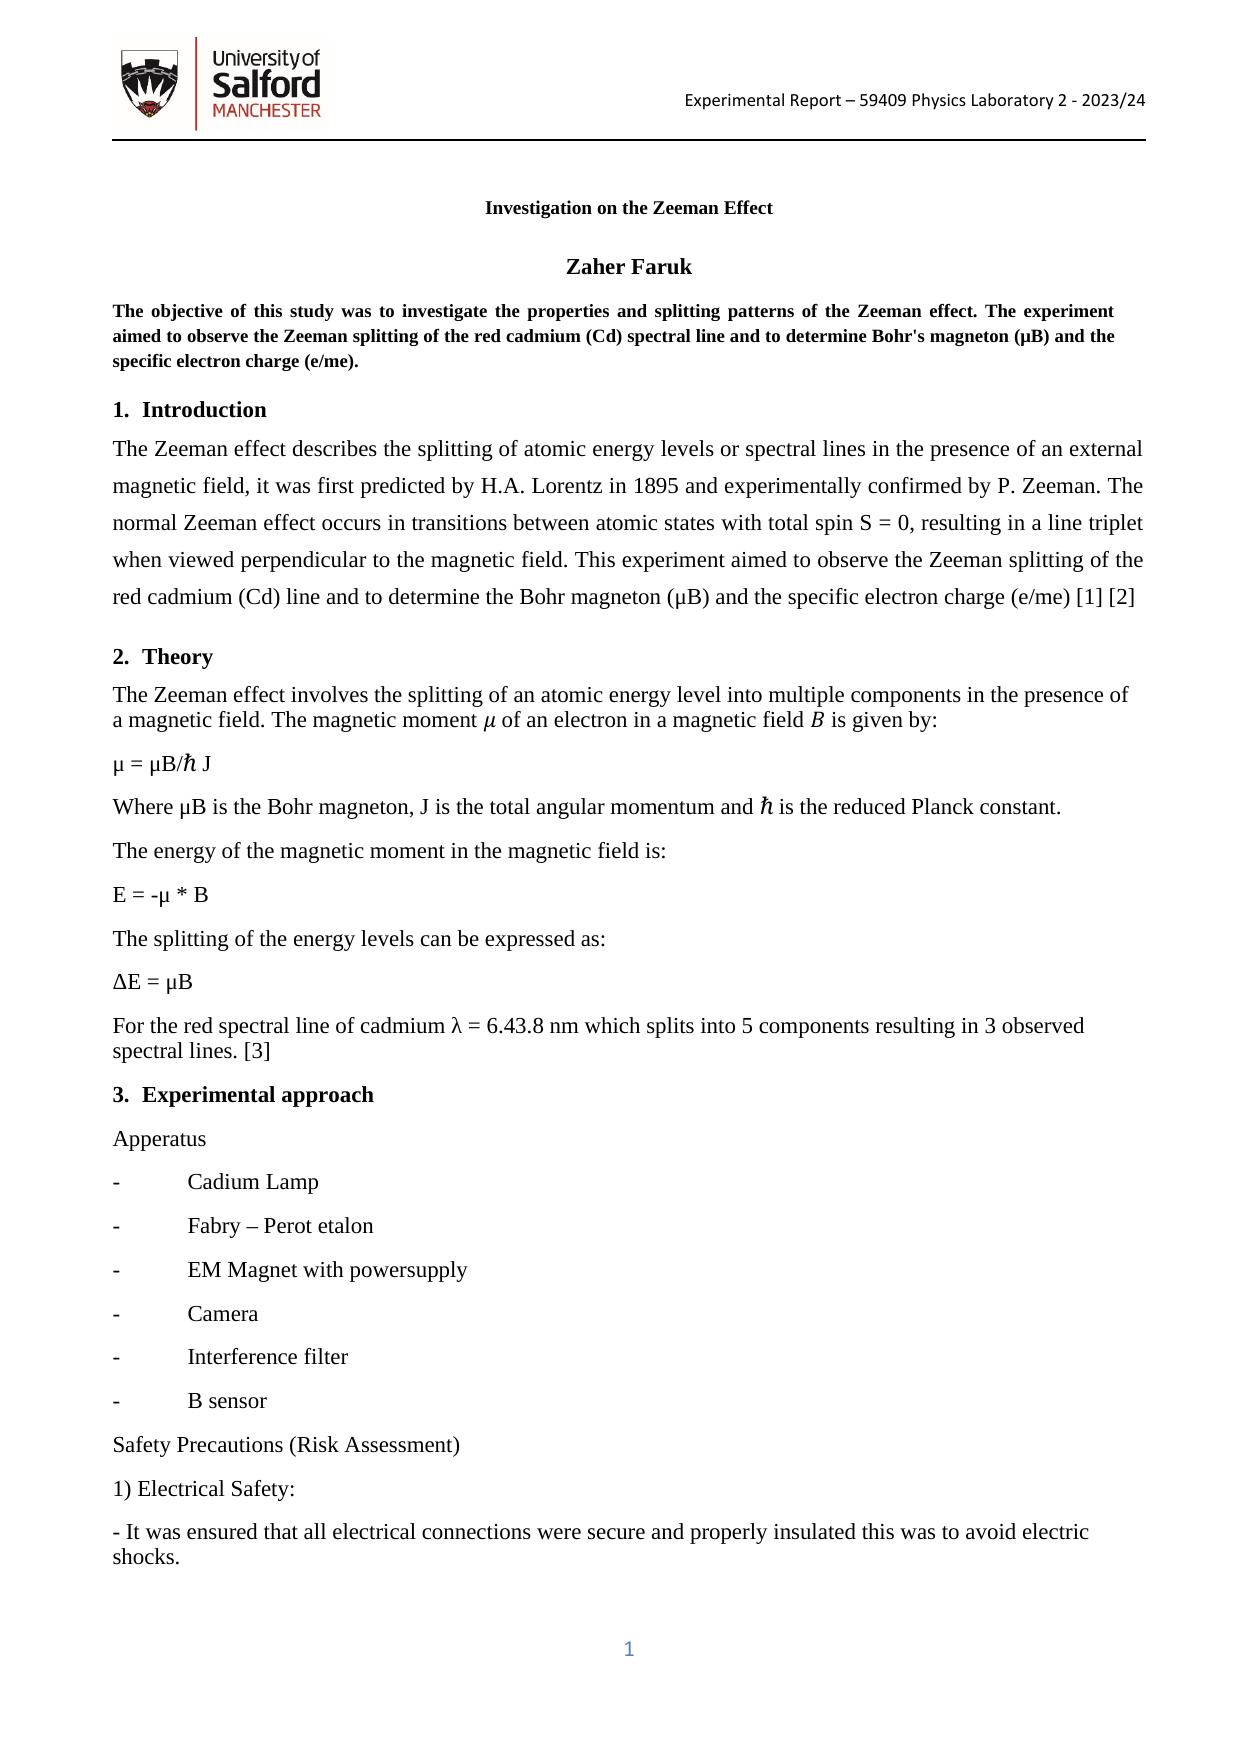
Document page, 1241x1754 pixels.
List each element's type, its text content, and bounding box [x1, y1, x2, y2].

text The splitting of the energy levels can be expressed as: [112, 926, 1146, 951]
text - Interference filter [112, 1345, 1146, 1370]
text The objective of this study was to investigate the properties and splitting patterns of the Zeeman effect. The experiment aimed to observe the Zeeman splitting of the red cadmium (Cd) spectral line and to determine Bohr's magneton (μB) and the specific electron charge (e/me). [112, 298, 1116, 373]
text Where μB is the Bohr magneton, J is the total angular momentum and ℏ is the reduced Planck constant. [112, 795, 1146, 820]
text - It was ensured that all electrical connections were secure and properly insulated this was to avoid electric shocks. [112, 1520, 1146, 1570]
text - Cadium Lamp [112, 1170, 1146, 1195]
picture [112, 37, 331, 131]
list Experimental approach [112, 1082, 909, 1107]
text E = -μ * B [112, 882, 1146, 907]
text The Zeeman effect involves the splitting of an atomic energy level into multiple components in the presence of a magnetic field. The magnetic moment 𝜇 of an electron in a magnetic field 𝐵 is given by: [112, 682, 1146, 732]
text - EM Magnet with powersupply [112, 1257, 1146, 1282]
text The Zeeman effect describes the splitting of atomic energy levels or spectral lines in the presence of an external magnetic field, it was first predicted by H.A. Lorentz in 1895 and experimentally confirmed by P. Zeeman. The normal Zeeman effect occurs in transitions between atomic states with total spin S = 0, resulting in a line triplet when viewed perpendicular to the magnetic field. This experiment aimed to observe the Zeeman splitting of the red cadmium (Cd) line and to determine the Bohr magneton (μB) and the specific electron charge (e/me) [1] [2] [112, 435, 1146, 609]
text 1) Electrical Safety: [112, 1476, 1146, 1501]
subtitle Introduction [112, 398, 1116, 423]
text ΔE = μB [112, 970, 1146, 995]
text - Camera [112, 1301, 1146, 1326]
text Apperatus [112, 1126, 1146, 1151]
text - B sensor [112, 1388, 1146, 1413]
text For the red spectral line of cadmium λ = 6.43.8 nm which splits into 5 components resulting in 3 observed spectral lines. [3] [112, 1013, 1146, 1063]
text The energy of the magnetic moment in the magnetic field is: [112, 838, 1146, 863]
text Zaher Faruk [112, 254, 1146, 279]
subtitle Theory [112, 645, 909, 670]
text - Fabry – Perot etalon [112, 1213, 1146, 1238]
text Safety Precautions (Risk Assessment) [112, 1432, 1146, 1457]
title Investigation on the Zeeman Effect [112, 198, 1146, 235]
text μ = μB/ℏ J [112, 751, 1146, 776]
